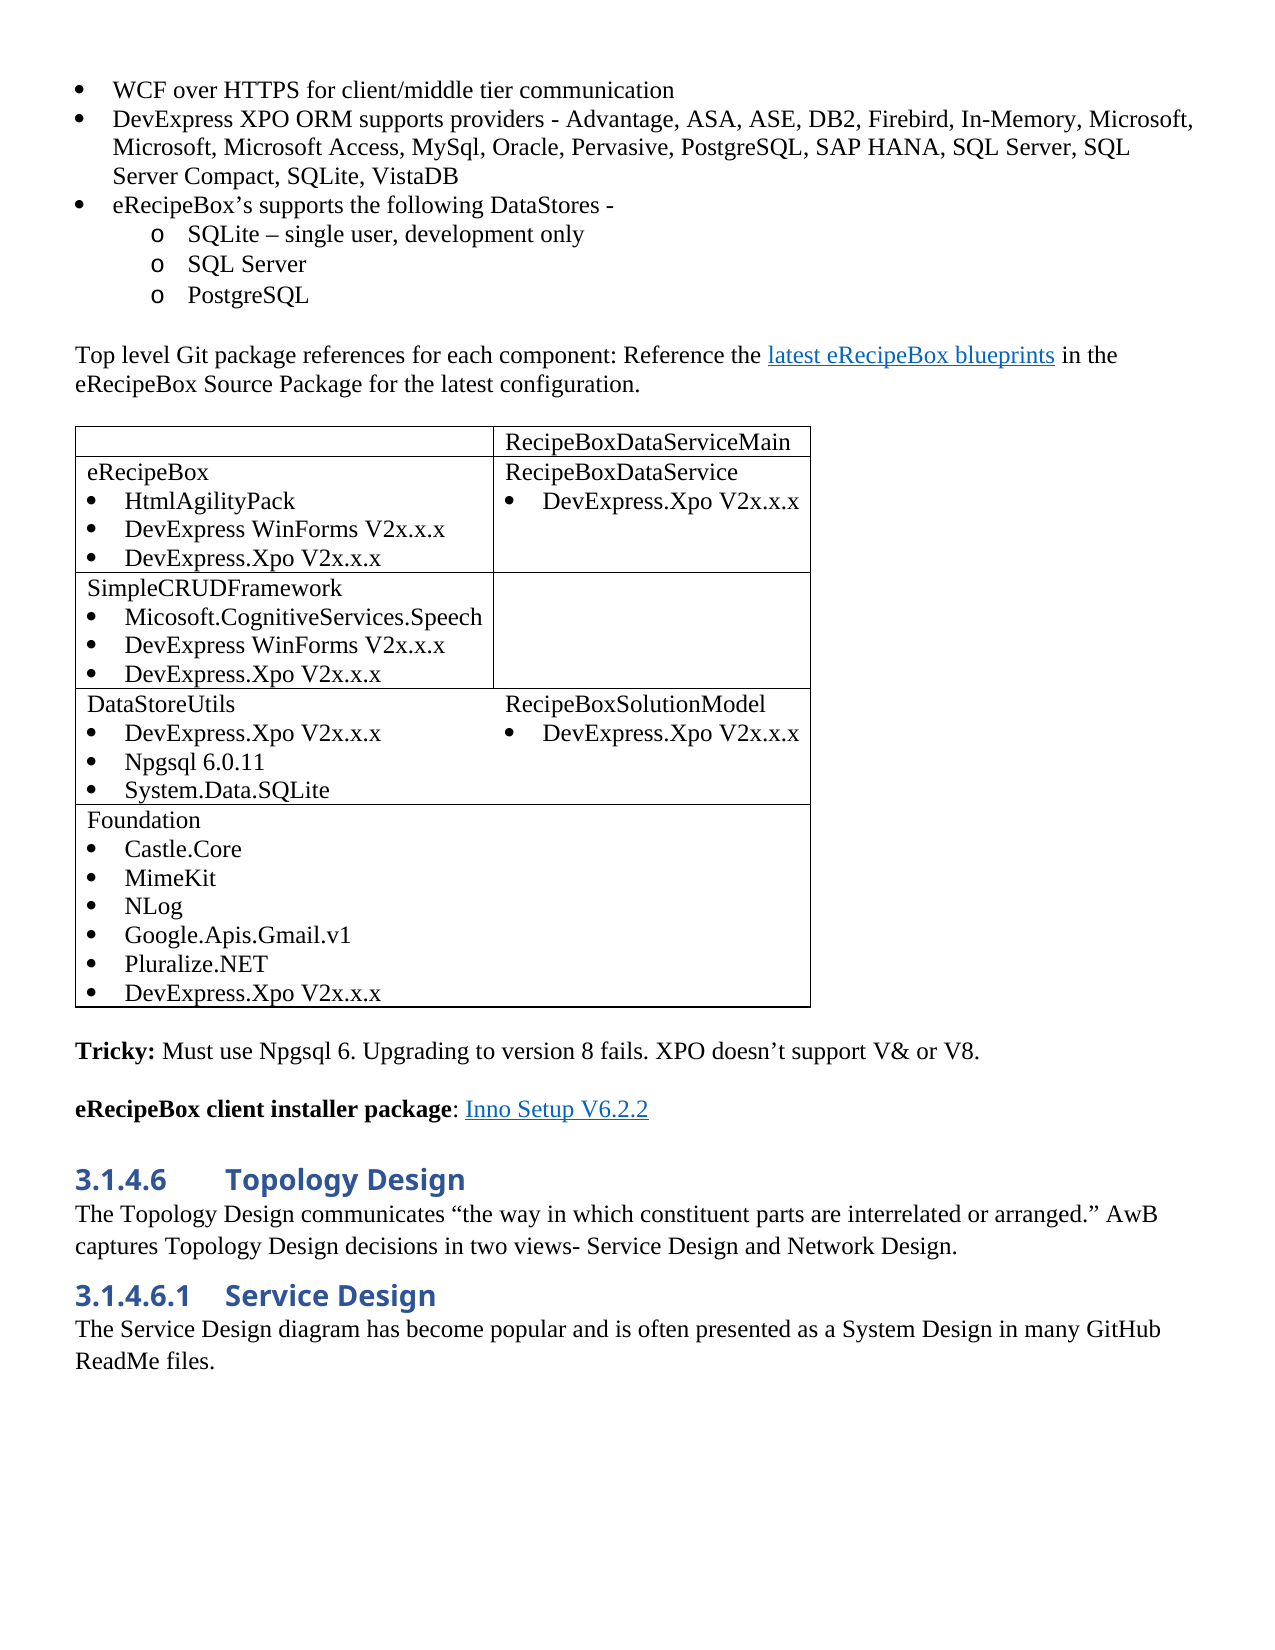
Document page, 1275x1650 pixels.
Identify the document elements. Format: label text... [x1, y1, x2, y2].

list PostgreSQL [150, 280, 1200, 311]
table_cell eRecipeBox HtmlAgilityPack DevExpress WinForms V2x.x.x DevExpress.Xpo V2x.x.x [76, 457, 493, 572]
text The Service Design diagram has become popular and is often presented as a System Design in many GitHub ReadMe files. [75, 1314, 1200, 1375]
table_header [76, 427, 493, 456]
table_cell SimpleCRUDFramework Micosoft.CognitiveServices.Speech DevExpress WinForms V2x.x.x DevExpress.Xpo V2x.x.x [76, 573, 493, 688]
table_cell RecipeBoxDataService DevExpress.Xpo V2x.x.x [494, 457, 810, 572]
list SQLite – single user, development only [150, 219, 1200, 249]
table_header RecipeBoxDataServiceMain [494, 427, 810, 456]
text Tricky: Must use Npgsql 6. Upgrading to version 8 fails. XPO doesn’t support V& or V8. [75, 1036, 1200, 1065]
subtitle Service Design [75, 1275, 1200, 1314]
list eRecipeBox’s supports the following DataStores - [75, 190, 1200, 219]
text eRecipeBox client installer package: Inno Setup V6.2.2 [75, 1094, 1200, 1122]
table_cell DataStoreUtils DevExpress.Xpo V2x.x.x Npgsql 6.0.11 System.Data.SQLite [76, 689, 494, 804]
subtitle Topology Design [75, 1159, 1200, 1199]
list WCF over HTTPS for client/middle tier communication [75, 75, 1200, 104]
text Top level Git package references for each component: Reference the latest eRecipeBox blueprints in the eRecipeBox Source Package for the latest configuration. [75, 340, 1200, 397]
list DevExpress XPO ORM supports providers - Advantage, ASA, ASE, DB2, Firebird, In-Memory, Microsoft, Microsoft, Microsoft Access, MySql, Oracle, Pervasive, PostgreSQL, SAP HANA, SQL Server, SQL Server Compact, SQLite, VistaDB [75, 104, 1200, 190]
list SQL Server [150, 249, 1200, 280]
table_cell Foundation Castle.Core MimeKit NLog Google.Apis.Gmail.v1 Pluralize.NET DevExpress.Xpo V2x.x.x [76, 805, 810, 1006]
table_cell [494, 573, 810, 688]
text The Topology Design communicates “the way in which constituent parts are interrelated or arranged.” AwB captures Topology Design decisions in two views- Service Design and Network Design. [75, 1199, 1200, 1259]
table_cell RecipeBoxSolutionModel DevExpress.Xpo V2x.x.x [494, 689, 810, 804]
